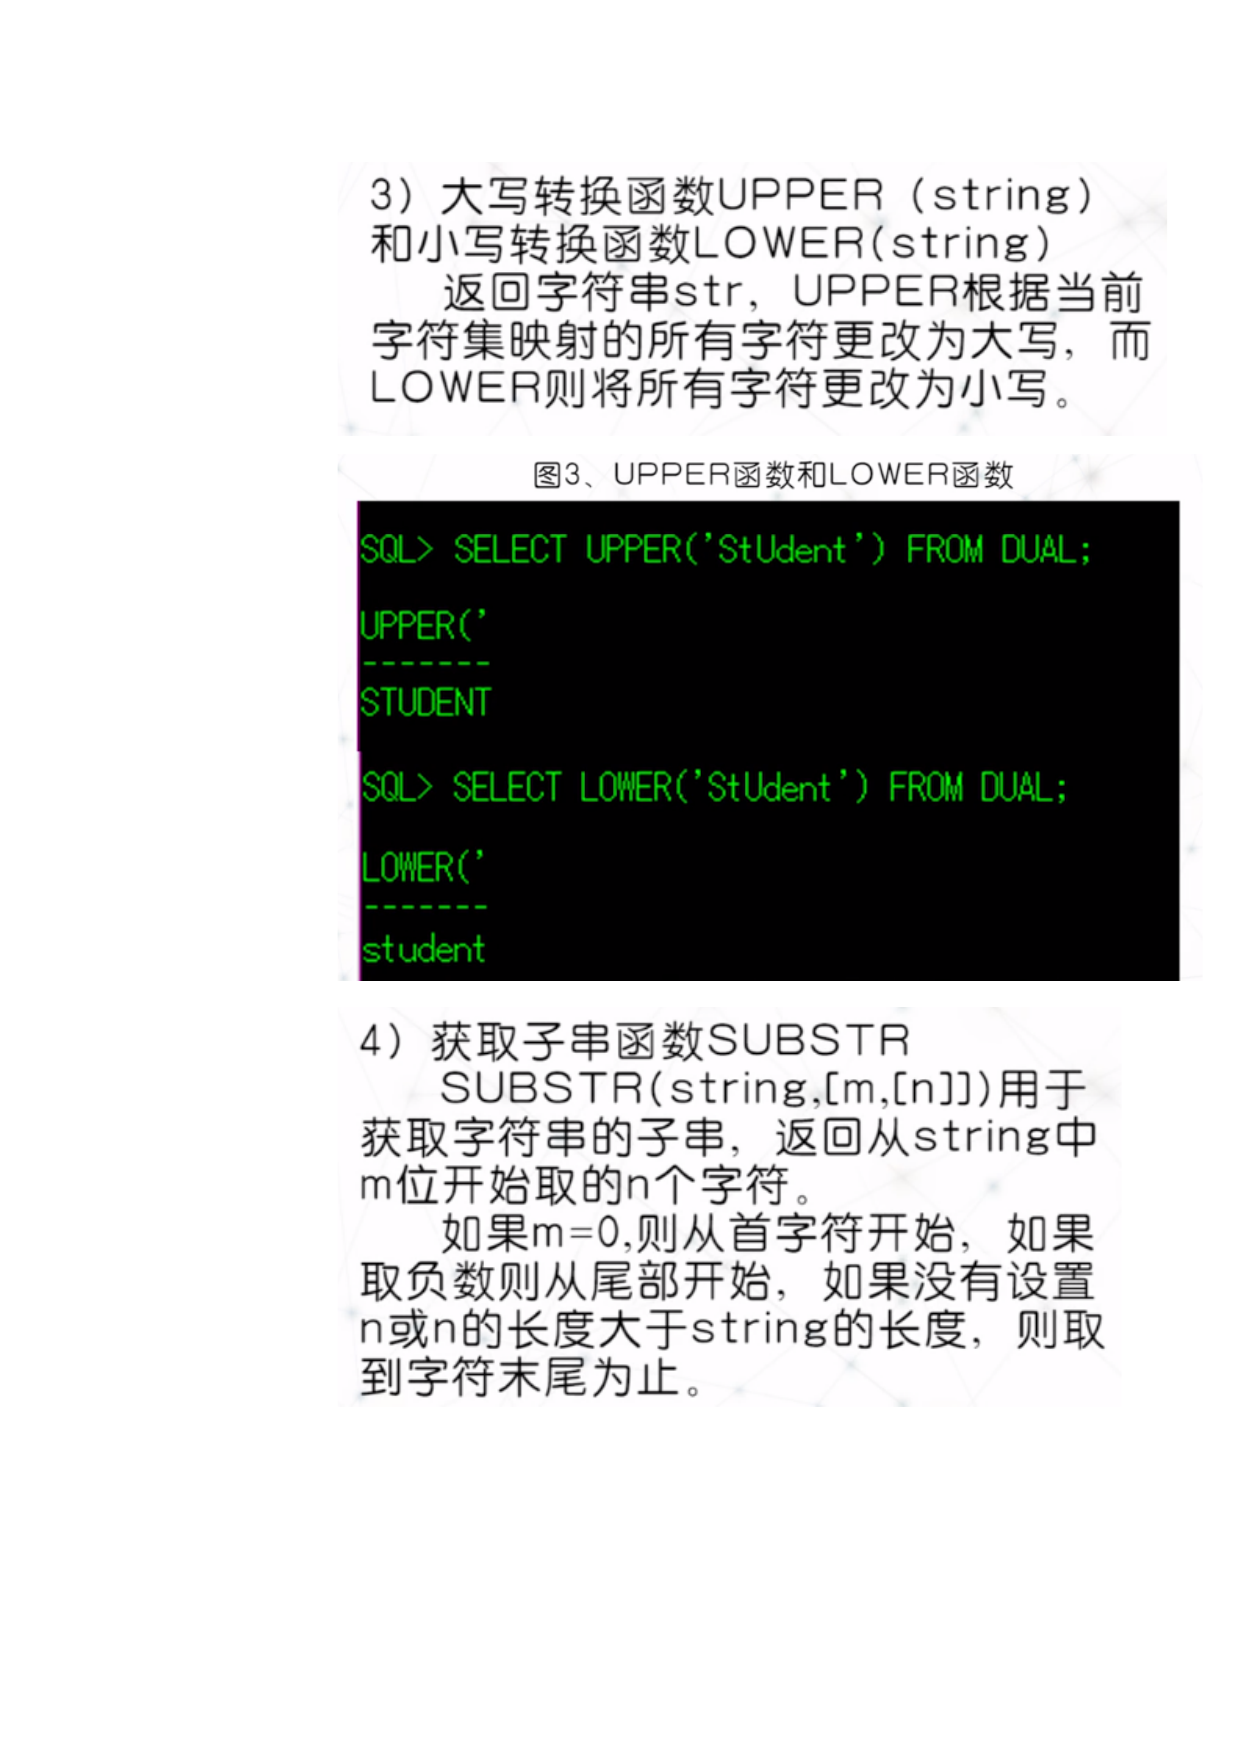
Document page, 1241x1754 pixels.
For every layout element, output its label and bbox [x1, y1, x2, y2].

picture [337, 1007, 1122, 1407]
picture [337, 162, 1168, 436]
picture [337, 454, 1203, 981]
